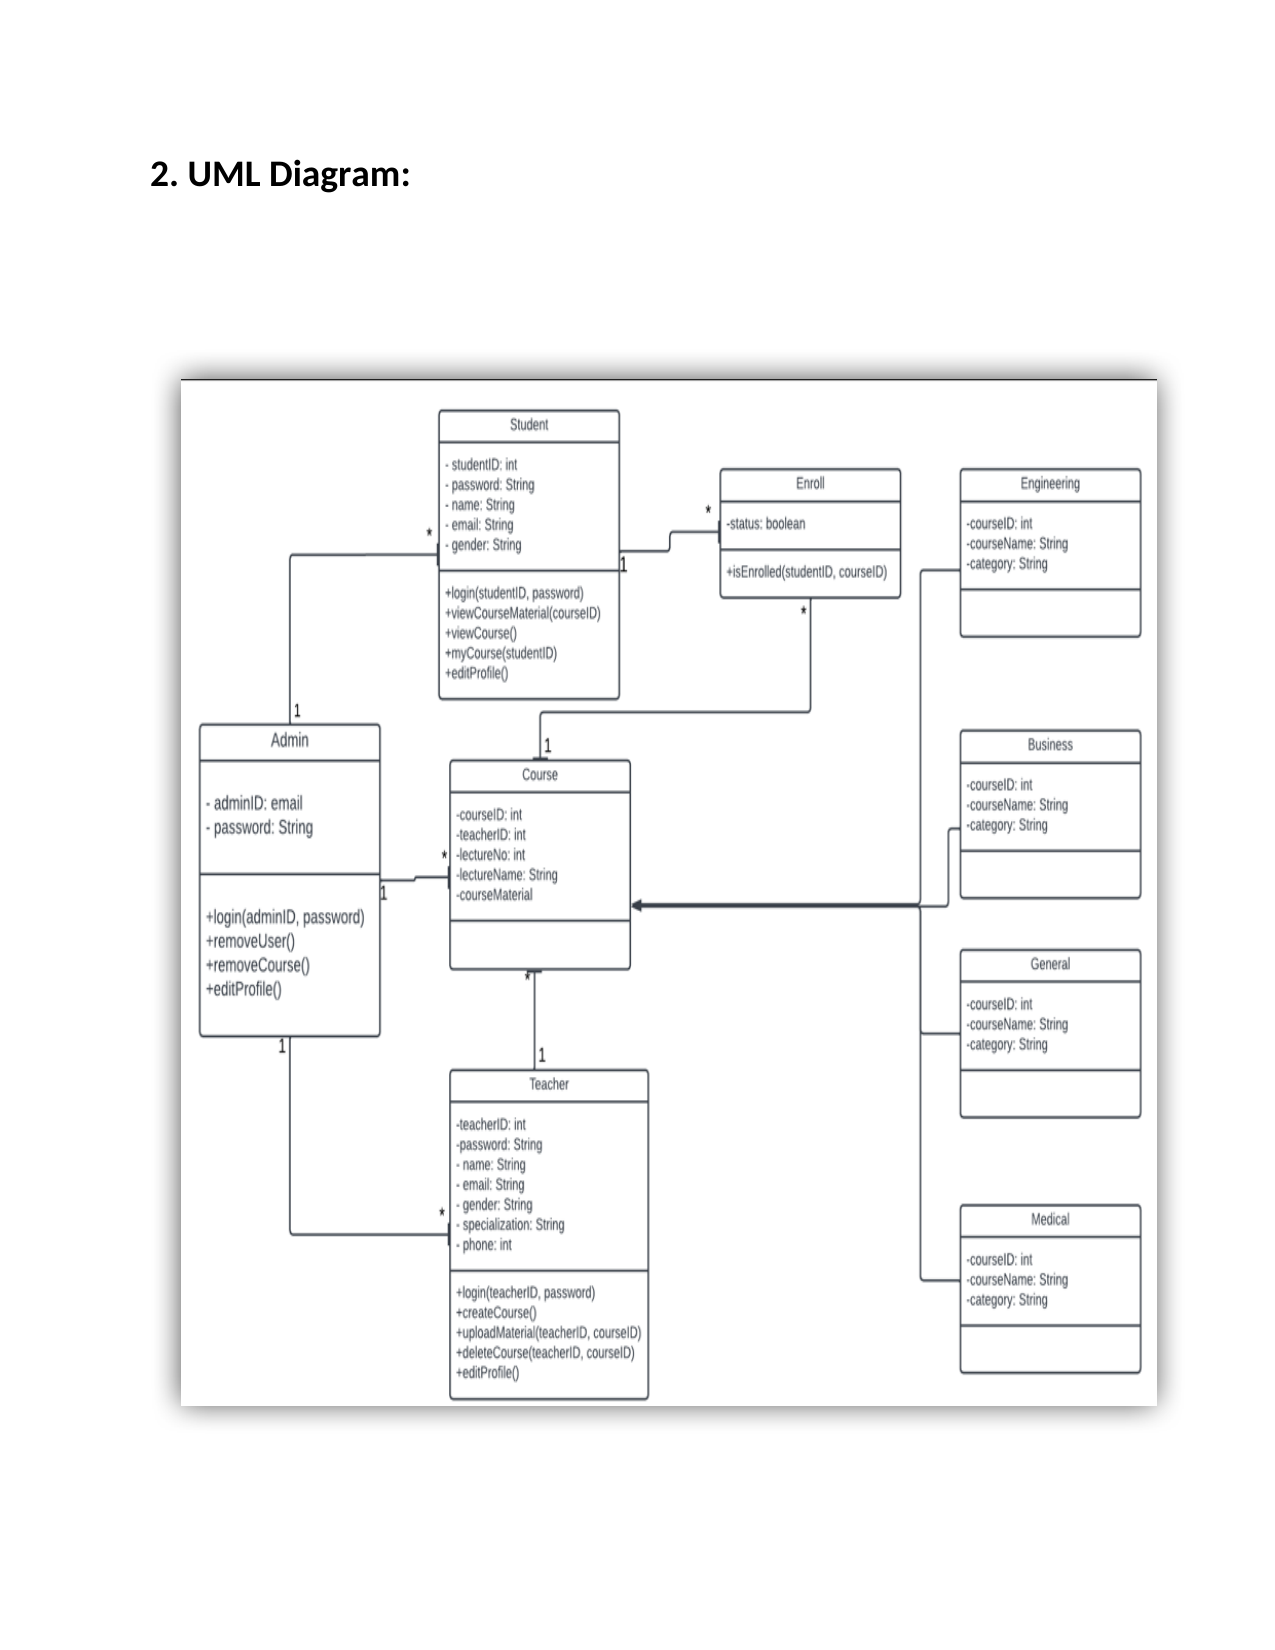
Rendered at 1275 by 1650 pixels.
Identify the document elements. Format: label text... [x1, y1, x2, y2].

text 2. UML Diagram: [150, 150, 1125, 196]
picture [181, 379, 1157, 1406]
